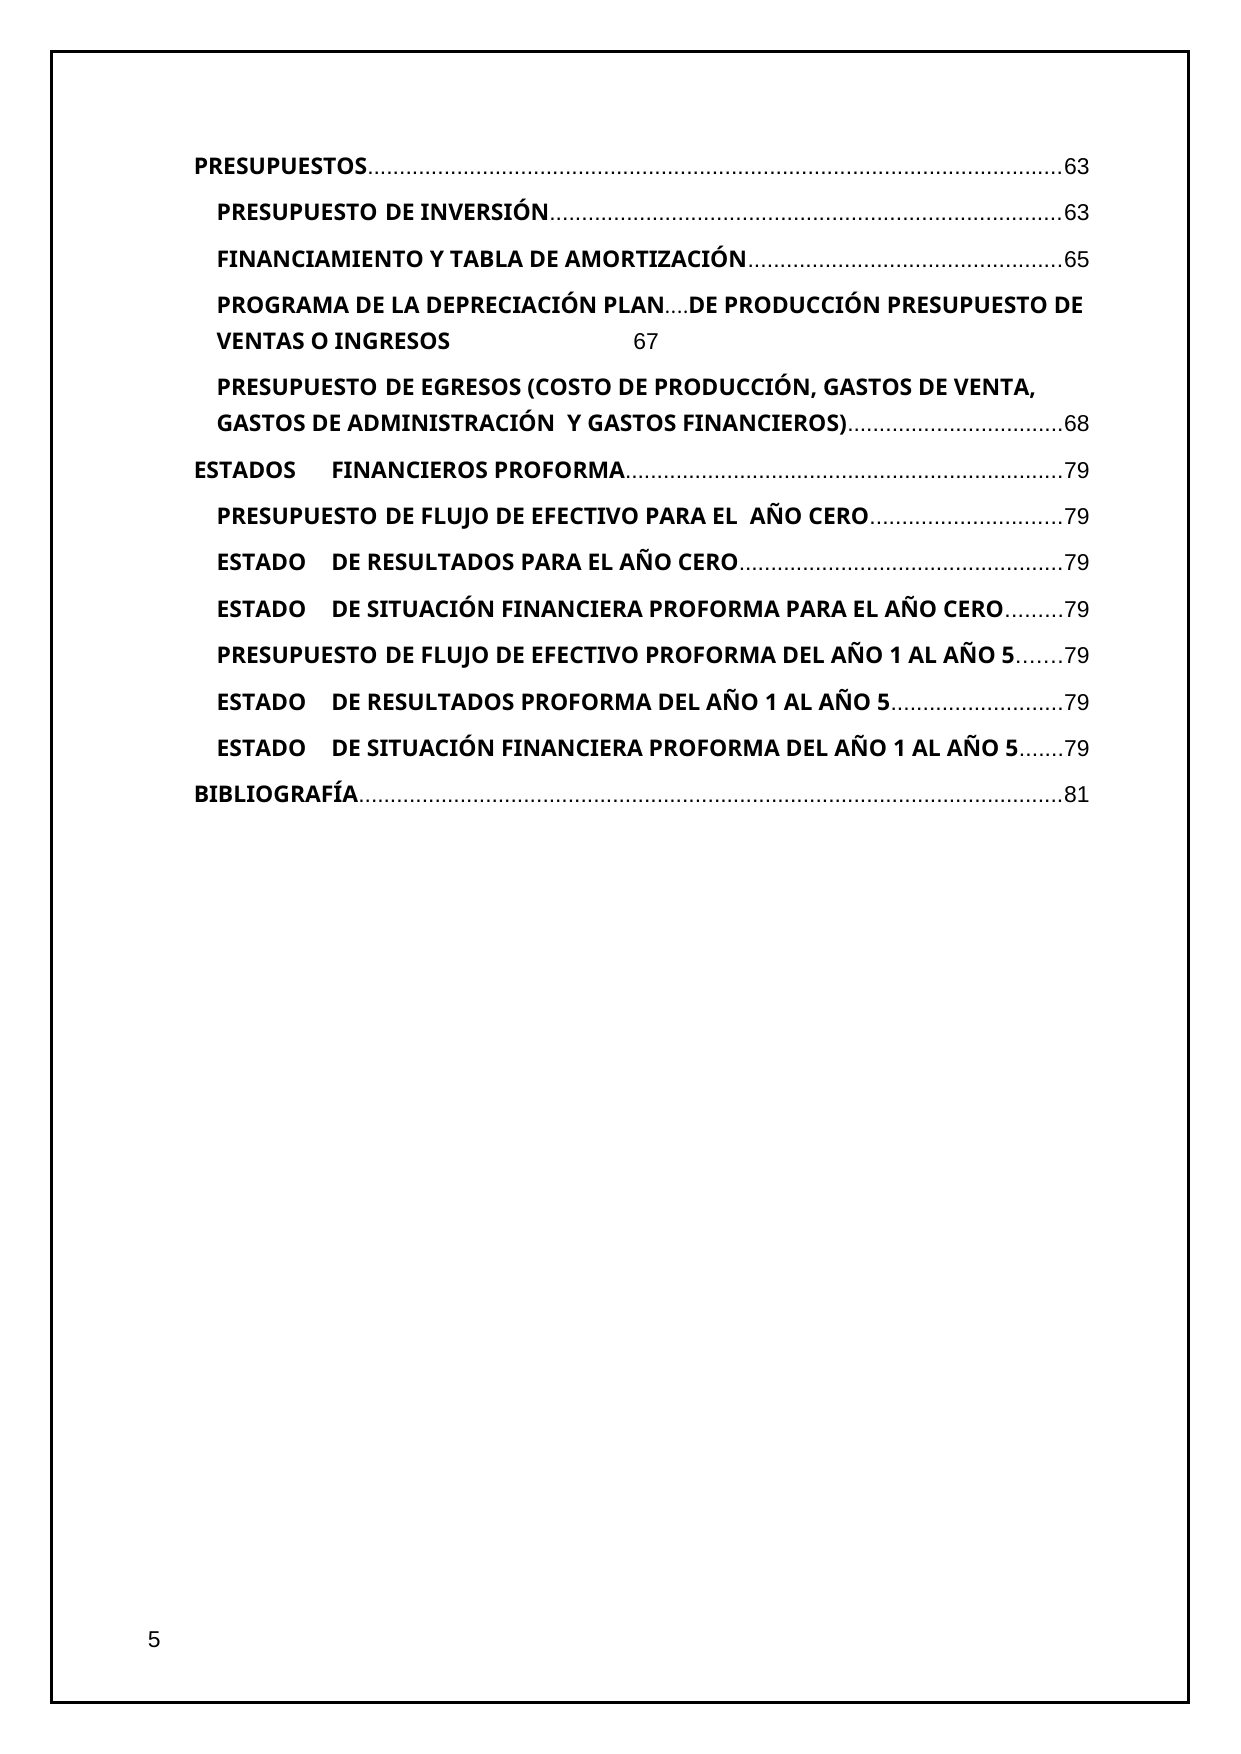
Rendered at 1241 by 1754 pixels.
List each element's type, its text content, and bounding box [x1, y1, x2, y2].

text PRESUPUESTO DE FLUJO DE EFECTIVO PARA EL AÑO CERO 79 [216, 500, 1090, 531]
text ESTADOS FINANCIEROS PROFORMA 79 [193, 454, 1090, 485]
text BIBLIOGRAFÍA 81 [193, 778, 1090, 809]
text PROGRAMA DE LA DEPRECIACIÓN PLAN DE PRODUCCIÓN PRESUPUESTO DE VENTAS O INGRESOS 67 [216, 289, 1090, 356]
text PRESUPUESTO DE EGRESOS (COSTO DE PRODUCCIÓN, GASTOS DE VENTA, GASTOS DE ADMINISTRACIÓN Y GASTOS FINANCIEROS) 68 [216, 371, 1090, 438]
text ESTADO DE RESULTADOS PROFORMA DEL AÑO 1 AL AÑO 5 79 [216, 685, 1090, 717]
text PRESUPUESTO DE INVERSIÓN 63 [216, 196, 1090, 228]
text ESTADO DE SITUACIÓN FINANCIERA PROFORMA DEL AÑO 1 AL AÑO 5 79 [216, 732, 1090, 763]
text ESTADO DE RESULTADOS PARA EL AÑO CERO 79 [216, 546, 1090, 578]
text PRESUPUESTO DE FLUJO DE EFECTIVO PROFORMA DEL AÑO 1 AL AÑO 5 79 [216, 639, 1090, 670]
text ESTADO DE SITUACIÓN FINANCIERA PROFORMA PARA EL AÑO CERO 79 [216, 593, 1090, 624]
text FINANCIAMIENTO Y TABLA DE AMORTIZACIÓN 65 [216, 243, 1090, 274]
text PRESUPUESTOS 63 [193, 150, 1090, 181]
